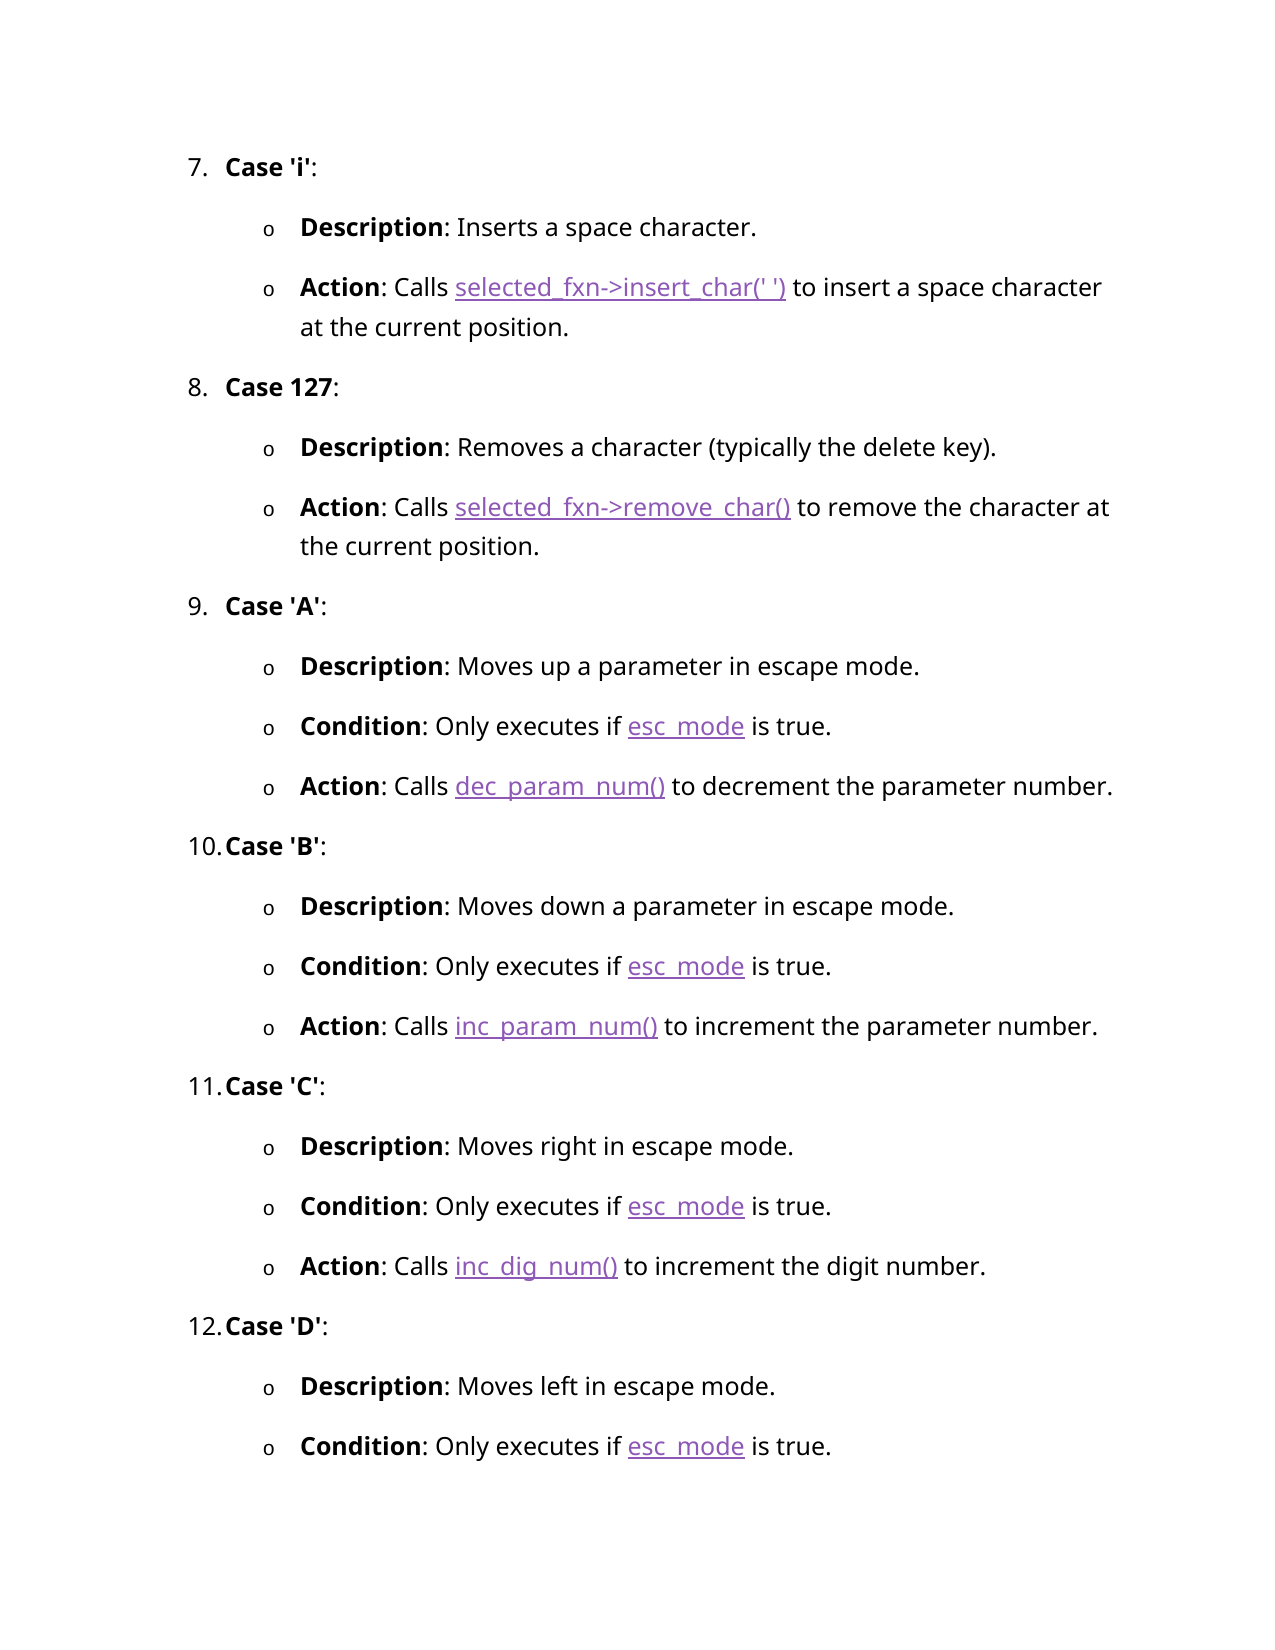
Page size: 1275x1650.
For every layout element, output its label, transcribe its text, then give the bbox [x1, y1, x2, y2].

list Action: Calls dec_param_num() to decrement the parameter number. [262, 768, 1125, 802]
list Description: Moves left in escape mode. [262, 1368, 1125, 1402]
list Case 'B': [187, 828, 1125, 862]
list Description: Removes a character (typically the delete key). [262, 429, 1125, 463]
list Description: Moves up a parameter in escape mode. [262, 648, 1125, 682]
list Description: Moves down a parameter in escape mode. [262, 888, 1125, 922]
list Action: Calls selected_fxn->insert_char(' ') to insert a space character at the current position. [262, 270, 1125, 343]
list Case 127: [187, 369, 1125, 403]
list Description: Moves right in escape mode. [262, 1128, 1125, 1162]
list Description: Inserts a space character. [262, 210, 1125, 244]
list Condition: Only executes if esc_mode is true. [262, 948, 1125, 982]
list Action: Calls inc_param_num() to increment the parameter number. [262, 1008, 1125, 1042]
list Case 'D': [187, 1308, 1125, 1342]
list Condition: Only executes if esc_mode is true. [262, 1188, 1125, 1222]
list Action: Calls inc_dig_num() to increment the digit number. [262, 1248, 1125, 1282]
list Case 'i': [187, 150, 1125, 184]
list Case 'C': [187, 1068, 1125, 1102]
list Case 'A': [187, 588, 1125, 622]
list Condition: Only executes if esc_mode is true. [262, 1428, 1125, 1462]
list Action: Calls selected_fxn->remove_char() to remove the character at the current position. [262, 489, 1125, 562]
list Condition: Only executes if esc_mode is true. [262, 708, 1125, 742]
